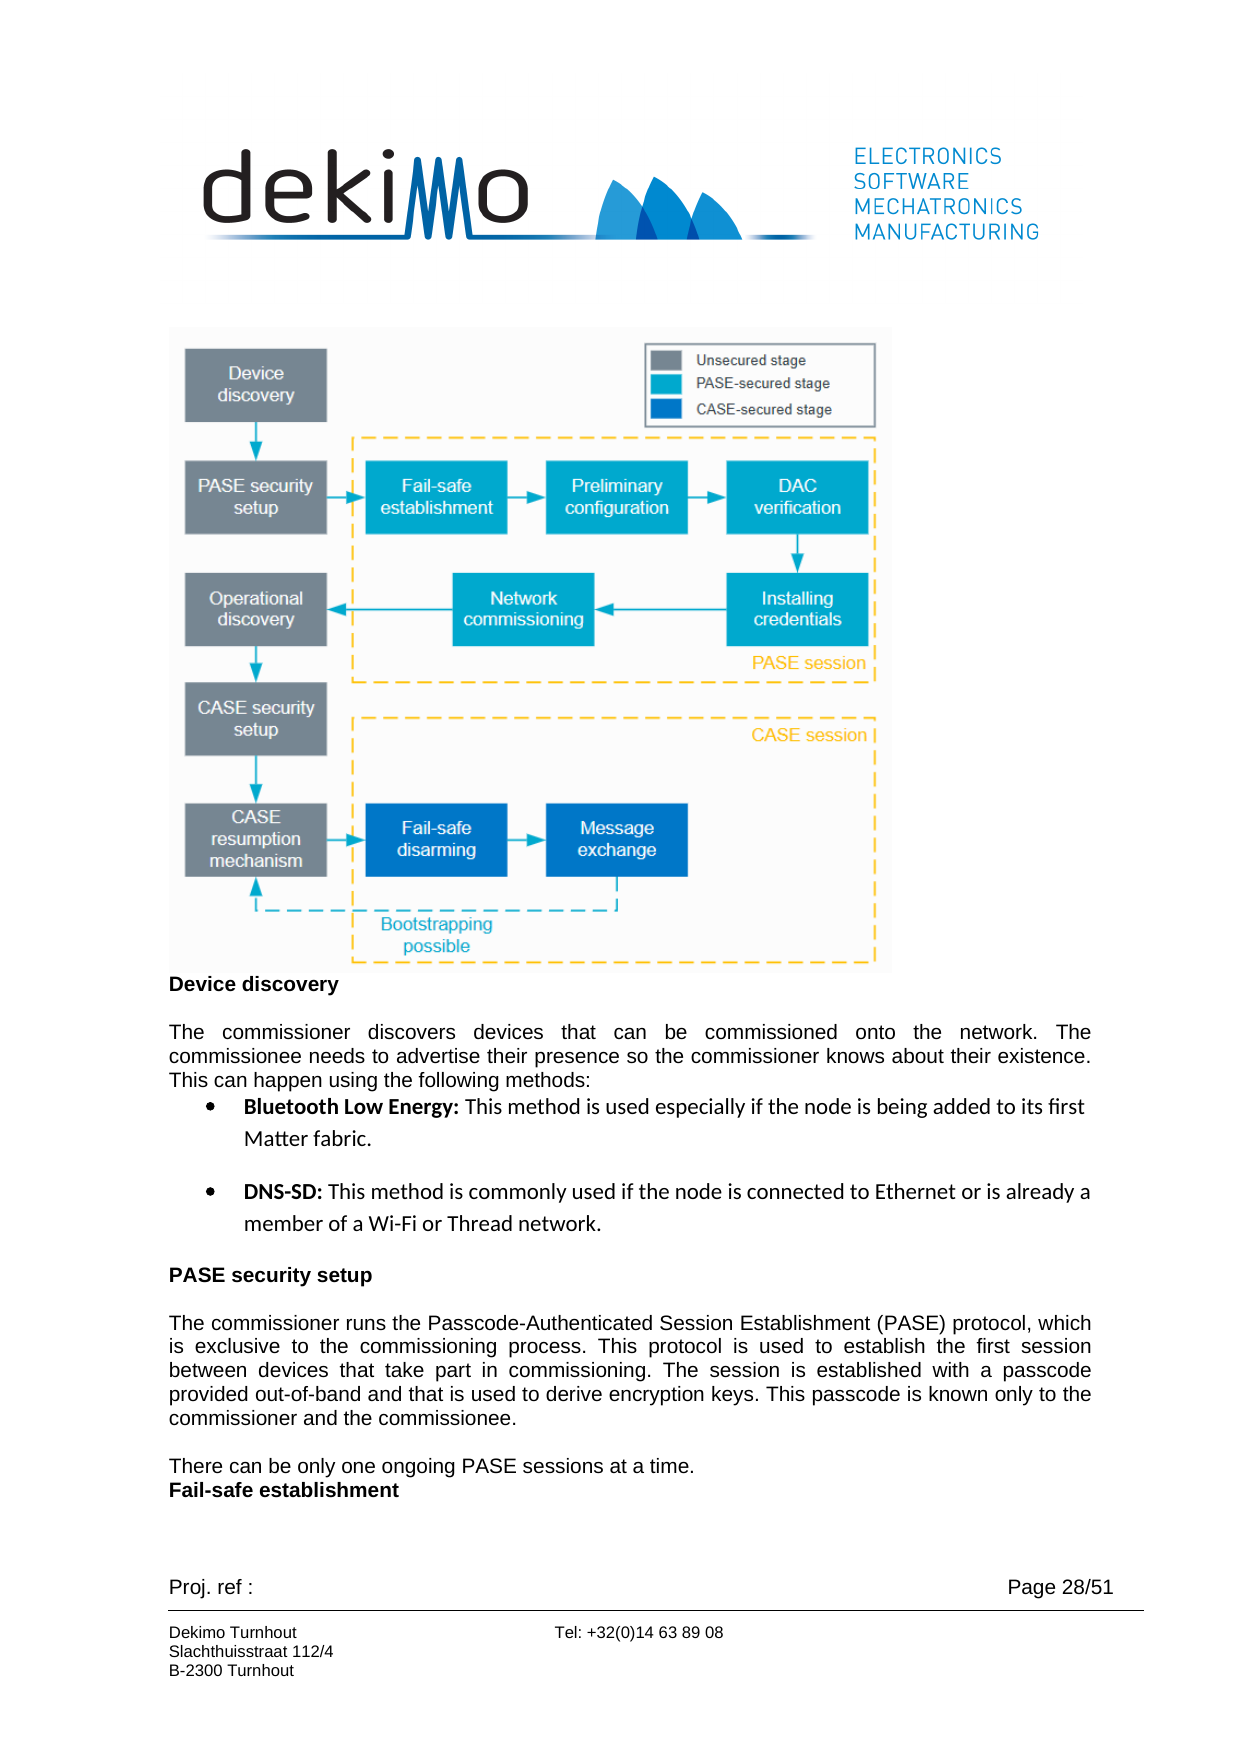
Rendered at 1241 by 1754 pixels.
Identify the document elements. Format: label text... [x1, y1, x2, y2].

text Fail-safe establishment [169, 1478, 1093, 1502]
text Device discovery [169, 972, 1093, 996]
text The commissioner discovers devices that can be commissioned onto the network. The commissionee needs to advertise their presence so the commissioner knows about their existence. This can happen using the following methods: [169, 1020, 1093, 1092]
list DNS-SD: This method is commonly used if the node is connected to Ethernet or is already a member of a Wi-Fi or Thread network. [206, 1177, 1093, 1237]
picture [168, 327, 892, 973]
list Bluetooth Low Energy: This method is used especially if the node is being added to its first Matter fabric. [206, 1092, 1093, 1152]
text There can be only one ongoing PASE sessions at a time. [169, 1454, 1093, 1478]
text The commissioner runs the Passcode-Authenticated Session Establishment (PASE) protocol, which is exclusive to the commissioning process. This protocol is used to establish the first session between devices that take part in commissioning. The session is established with a passcode provided out-of-band and that is used to derive encryption keys. This passcode is known only to the commissioner and the commissionee. [169, 1310, 1093, 1430]
picture [159, 73, 1083, 304]
text PASE security setup [169, 1262, 1093, 1286]
